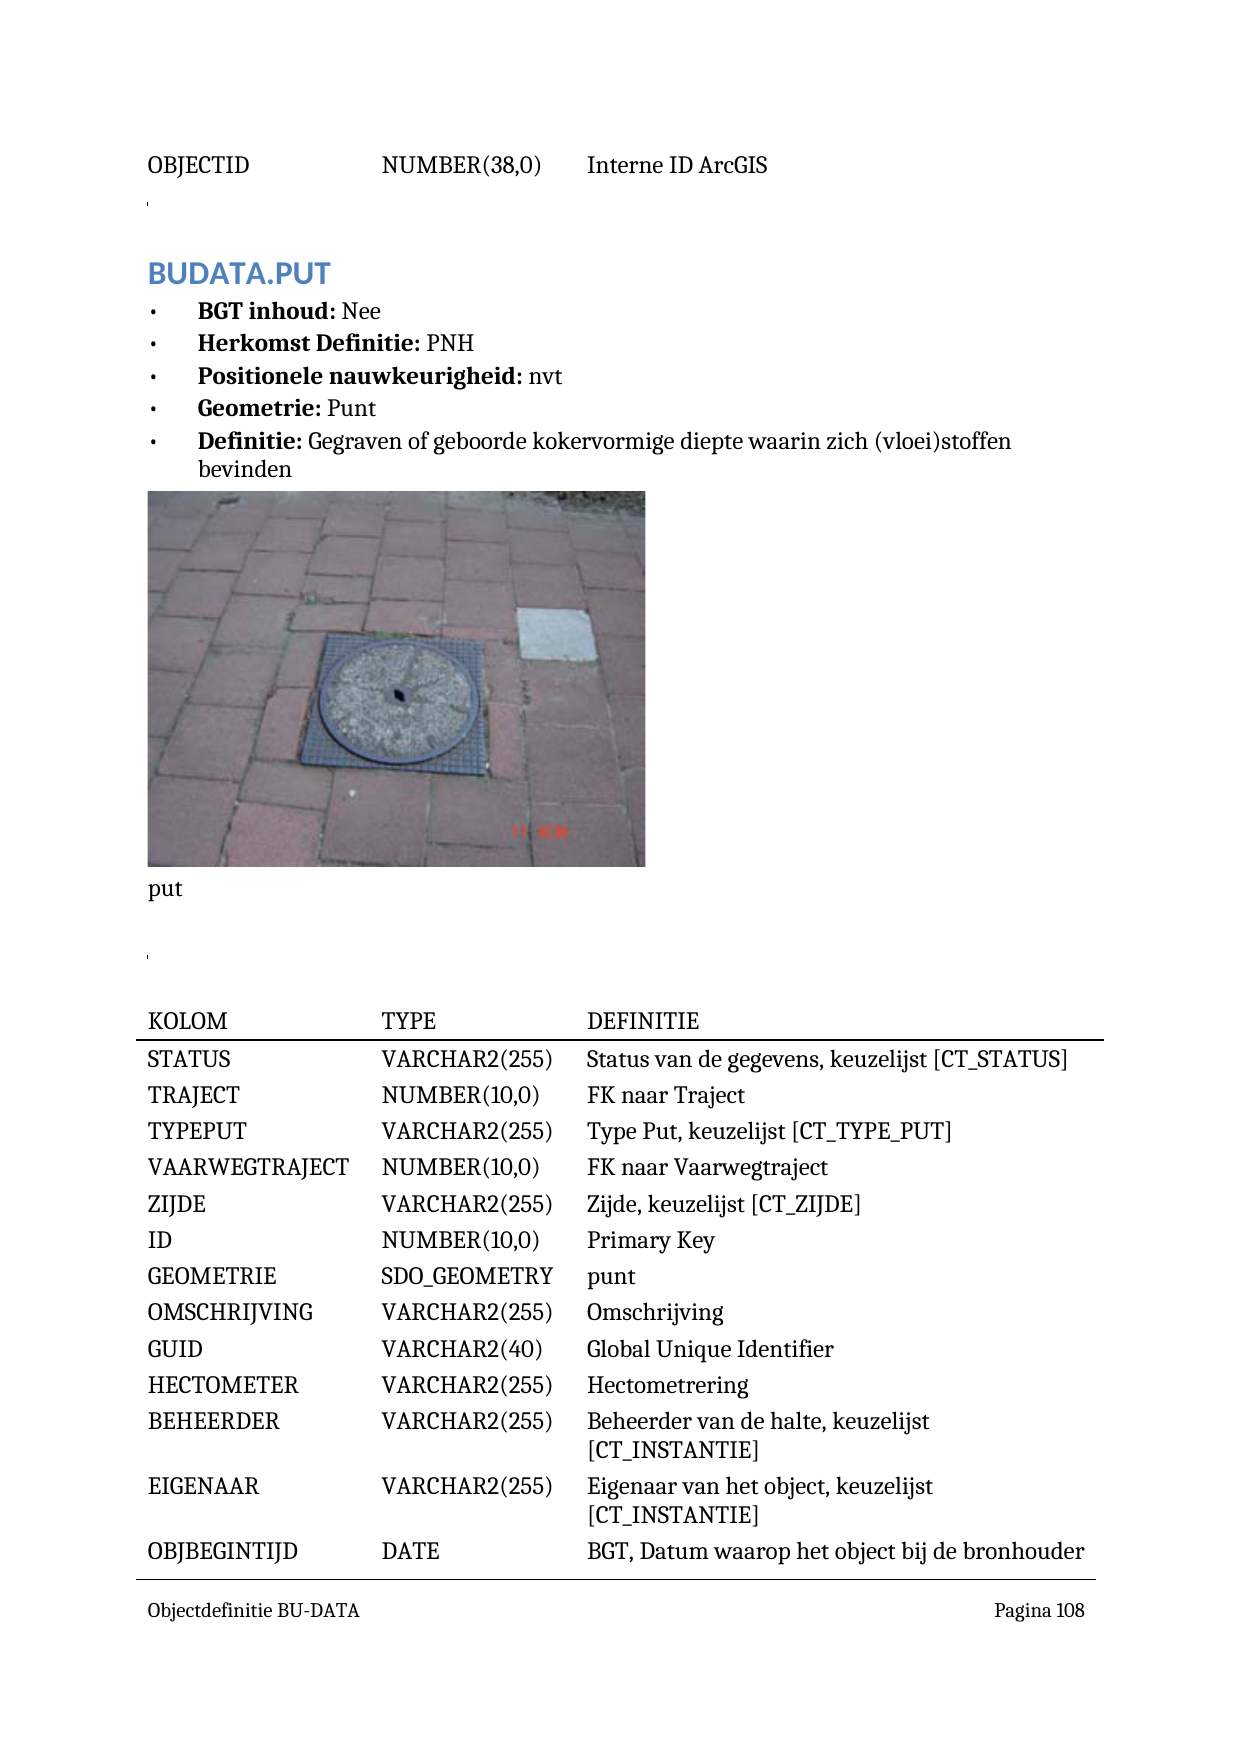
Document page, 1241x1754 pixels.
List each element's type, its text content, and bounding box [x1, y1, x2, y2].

picture [147, 491, 646, 867]
subtitle BUDATA.PUT [148, 252, 1093, 293]
list Geometrie: Punt [148, 394, 1093, 423]
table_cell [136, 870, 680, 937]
list Definitie: Gegraven of geboorde kokervormige diepte waarin zich (vloei)stoffen bevinden [148, 427, 1093, 484]
list Positionele nauwkeurigheid: nvt [148, 362, 1093, 390]
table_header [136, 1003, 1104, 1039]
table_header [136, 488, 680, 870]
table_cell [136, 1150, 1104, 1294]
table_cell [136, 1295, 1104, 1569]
list Herkomst Definitie: PNH [148, 329, 1093, 358]
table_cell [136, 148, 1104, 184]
list BGT inhoud: Nee [148, 297, 1093, 325]
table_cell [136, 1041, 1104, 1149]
